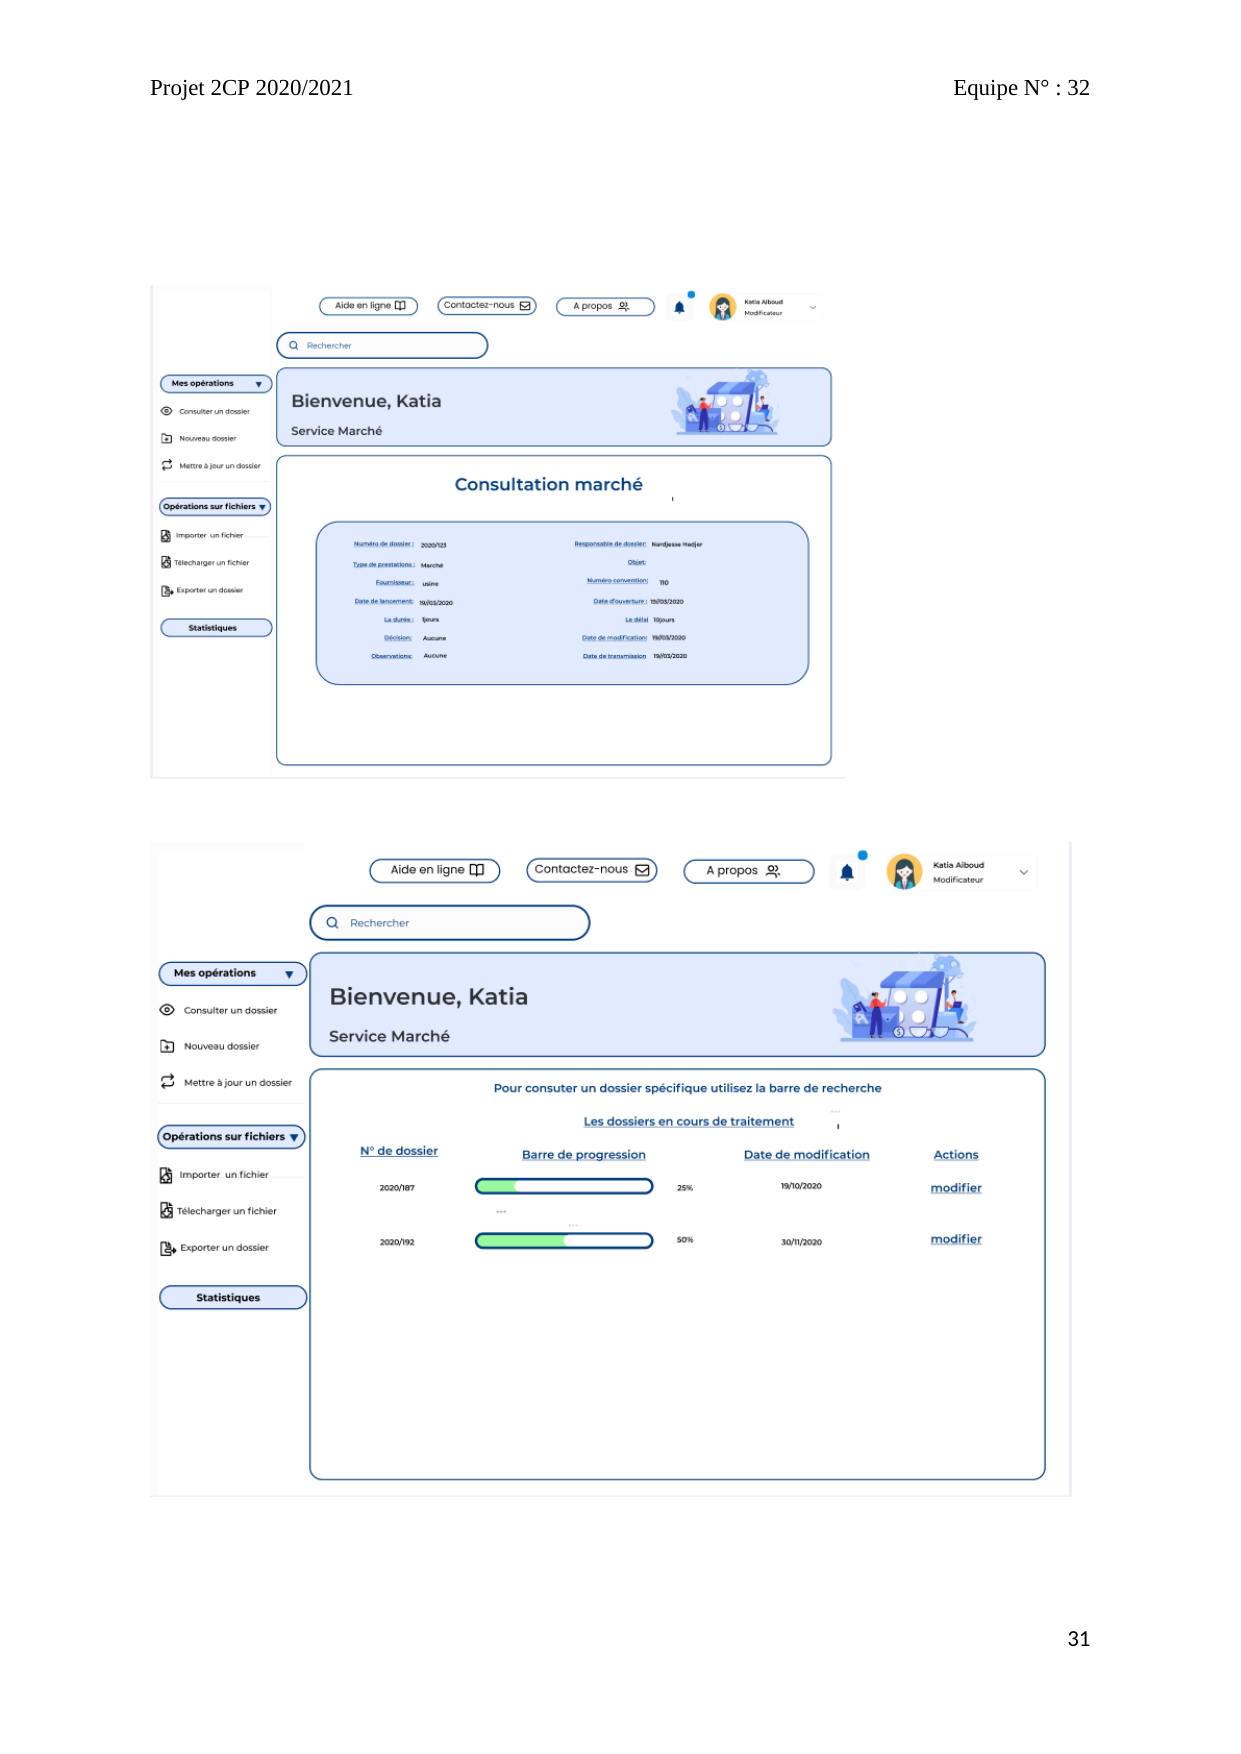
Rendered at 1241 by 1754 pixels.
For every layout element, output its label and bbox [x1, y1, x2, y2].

picture [150, 285, 845, 779]
picture [150, 842, 1072, 1497]
